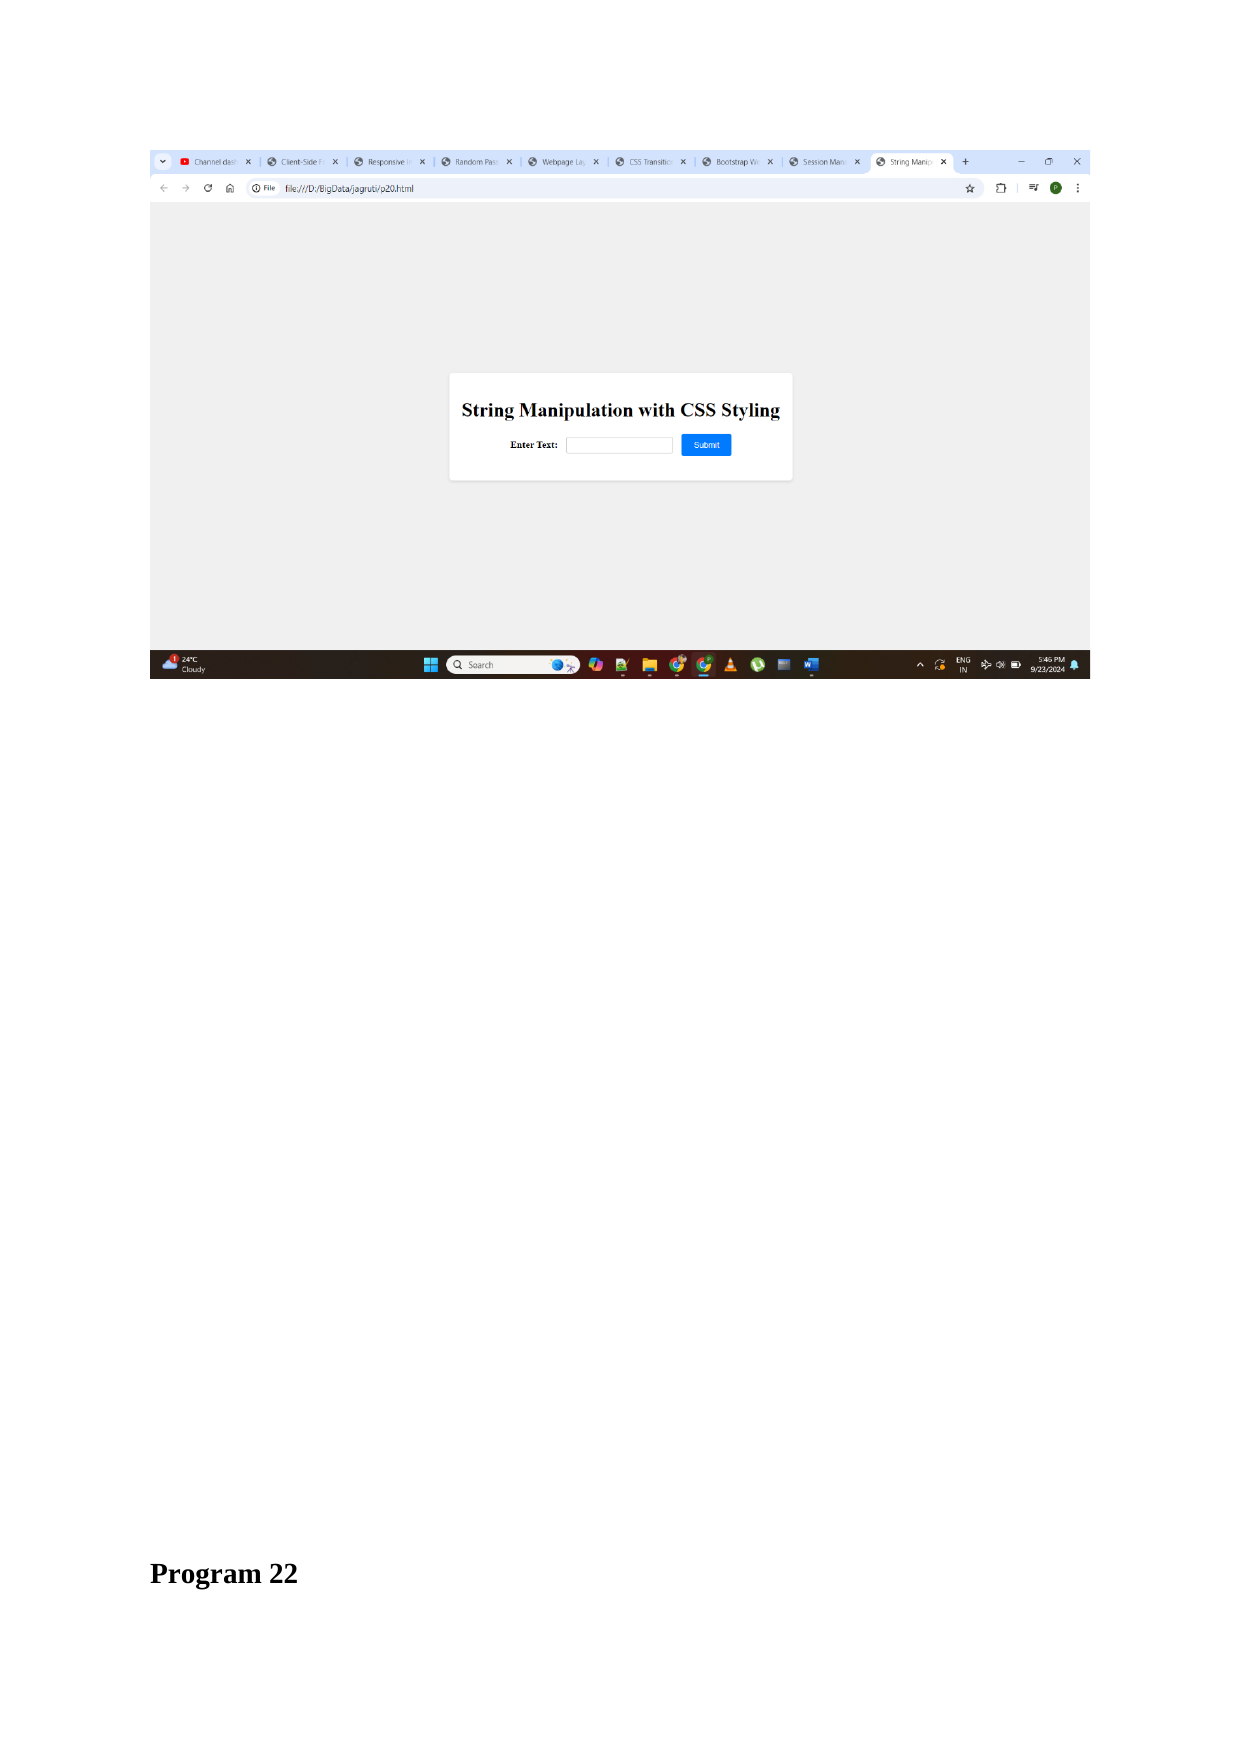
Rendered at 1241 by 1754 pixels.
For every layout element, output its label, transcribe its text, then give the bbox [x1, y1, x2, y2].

picture [150, 150, 1091, 679]
text Program 22 [150, 1556, 1090, 1590]
